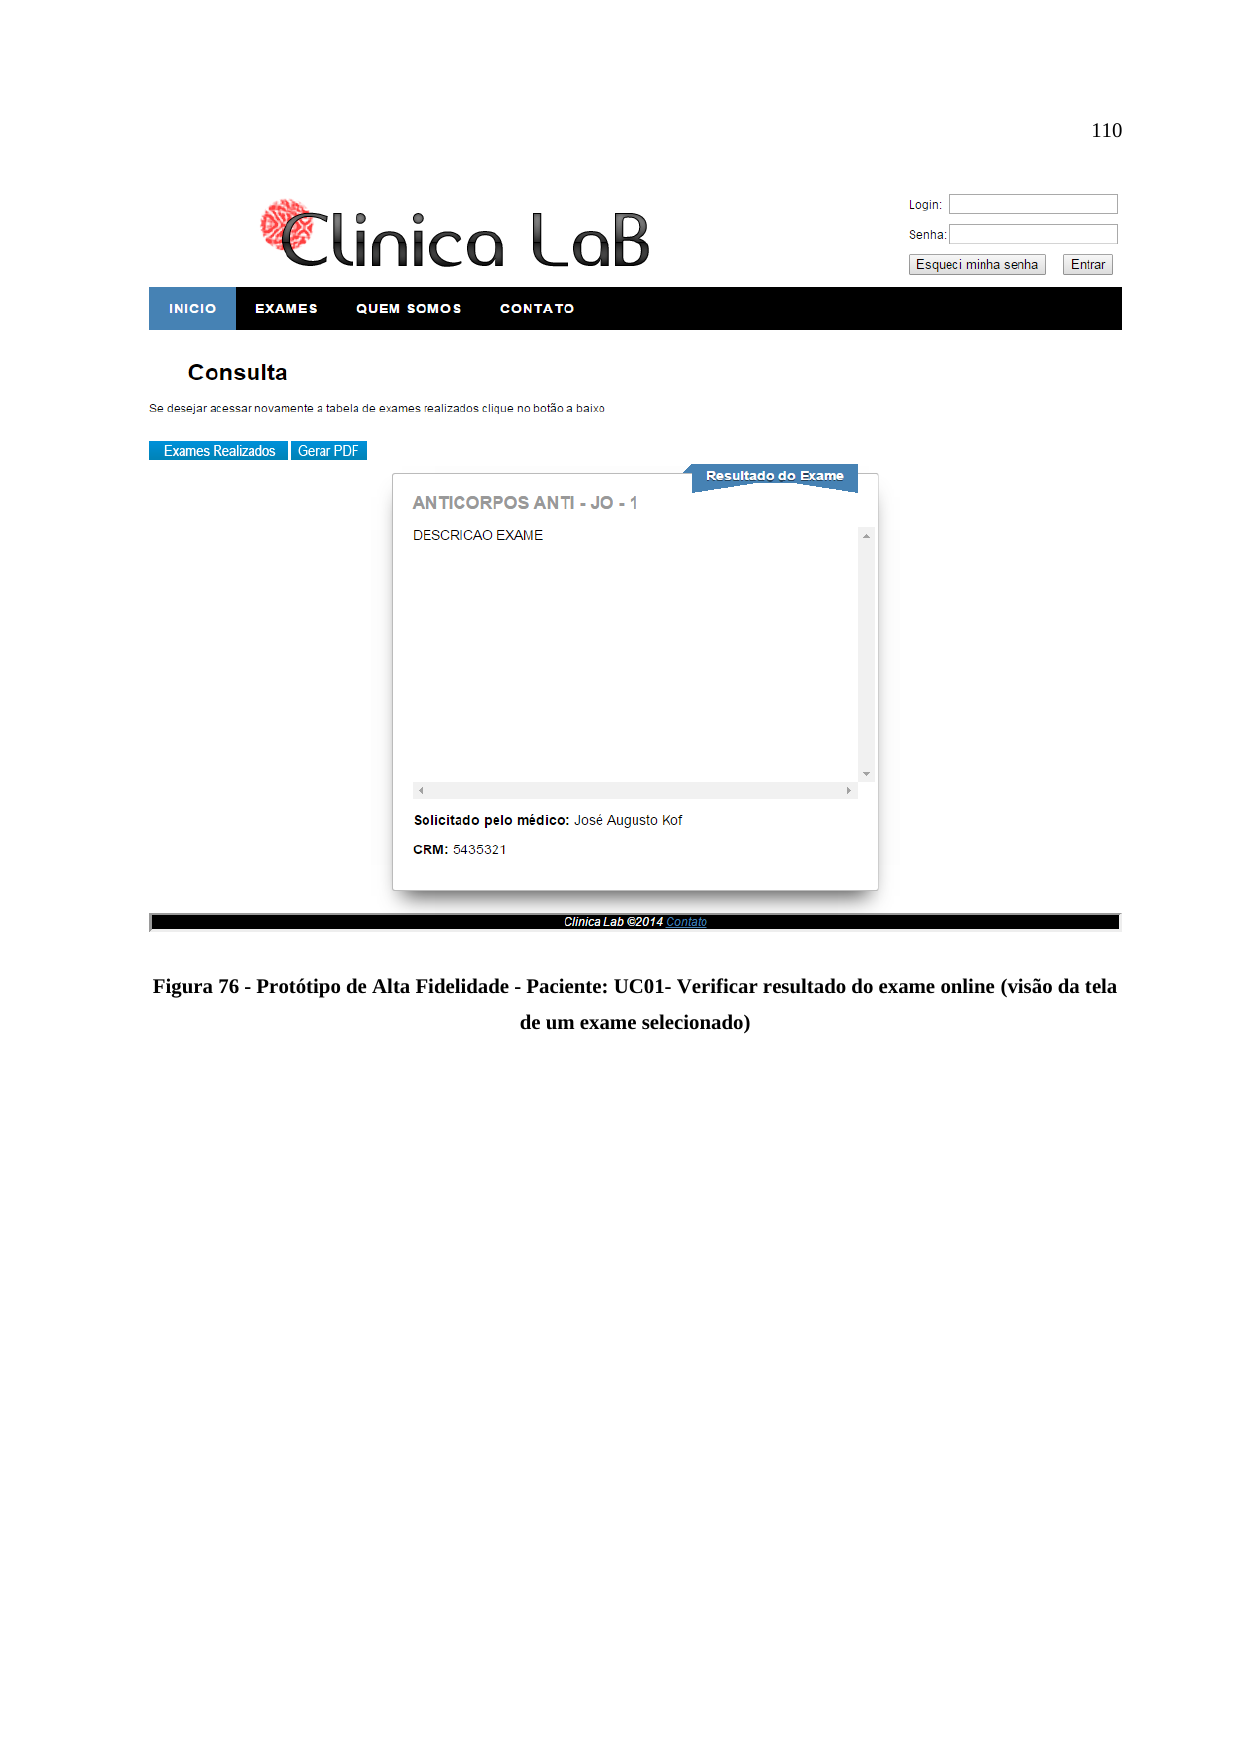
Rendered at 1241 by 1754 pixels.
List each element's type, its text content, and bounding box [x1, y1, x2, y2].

picture [147, 177, 1123, 947]
